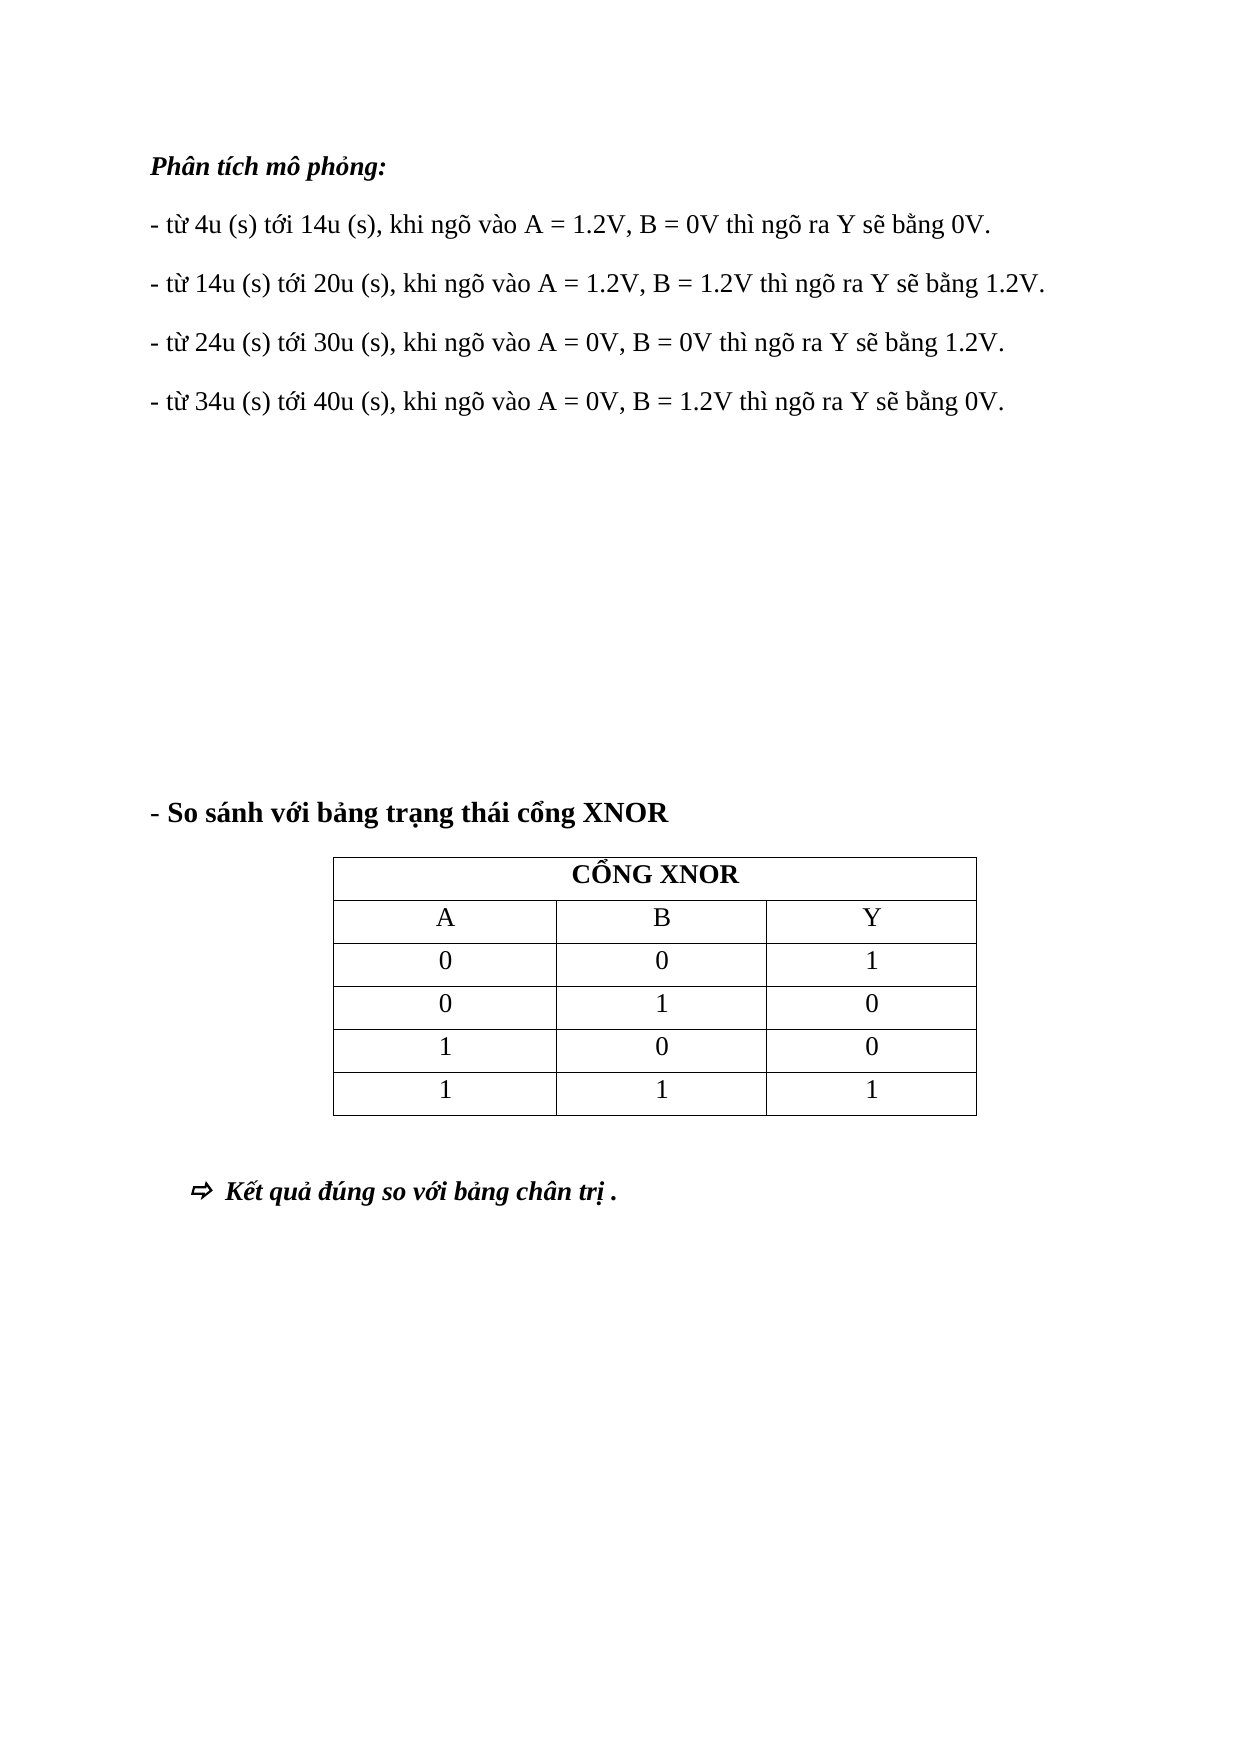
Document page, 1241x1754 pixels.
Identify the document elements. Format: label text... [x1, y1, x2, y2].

table_cell A [334, 901, 556, 943]
table_cell 1 [767, 944, 976, 986]
table_cell 1 [767, 1073, 976, 1115]
table_cell 0 [557, 944, 766, 986]
table_header CỔNG XNOR [334, 858, 976, 900]
table_cell 0 [557, 1030, 766, 1072]
table_cell 1 [334, 1073, 556, 1115]
table_cell Y [767, 901, 976, 943]
table_cell 1 [557, 987, 766, 1029]
table_cell 0 [334, 987, 556, 1029]
table_cell B [557, 901, 766, 943]
table_cell 0 [334, 944, 556, 986]
table_cell 0 [767, 987, 976, 1029]
text - từ 14u (s) tới 20u (s), khi ngõ vào A = 1.2V, B = 1.2V thì ngõ ra Y sẽ bằng 1.2V. [150, 267, 1090, 298]
table_cell 0 [767, 1030, 976, 1072]
table_cell 1 [334, 1030, 556, 1072]
text Phân tích mô phỏng: [150, 150, 1090, 181]
text - từ 34u (s) tới 40u (s), khi ngõ vào A = 0V, B = 1.2V thì ngõ ra Y sẽ bằng 0V. [150, 384, 1090, 416]
text - từ 24u (s) tới 30u (s), khi ngõ vào A = 0V, B = 0V thì ngõ ra Y sẽ bằng 1.2V. [150, 326, 1090, 357]
table_cell 1 [557, 1073, 766, 1115]
text - từ 4u (s) tới 14u (s), khi ngõ vào A = 1.2V, B = 0V thì ngõ ra Y sẽ bằng 0V. [150, 209, 1090, 240]
text - So sánh với bảng trạng thái cổng XNOR [150, 795, 1090, 829]
list Kết quả đúng so với bảng chân trị . [187, 1175, 1090, 1206]
